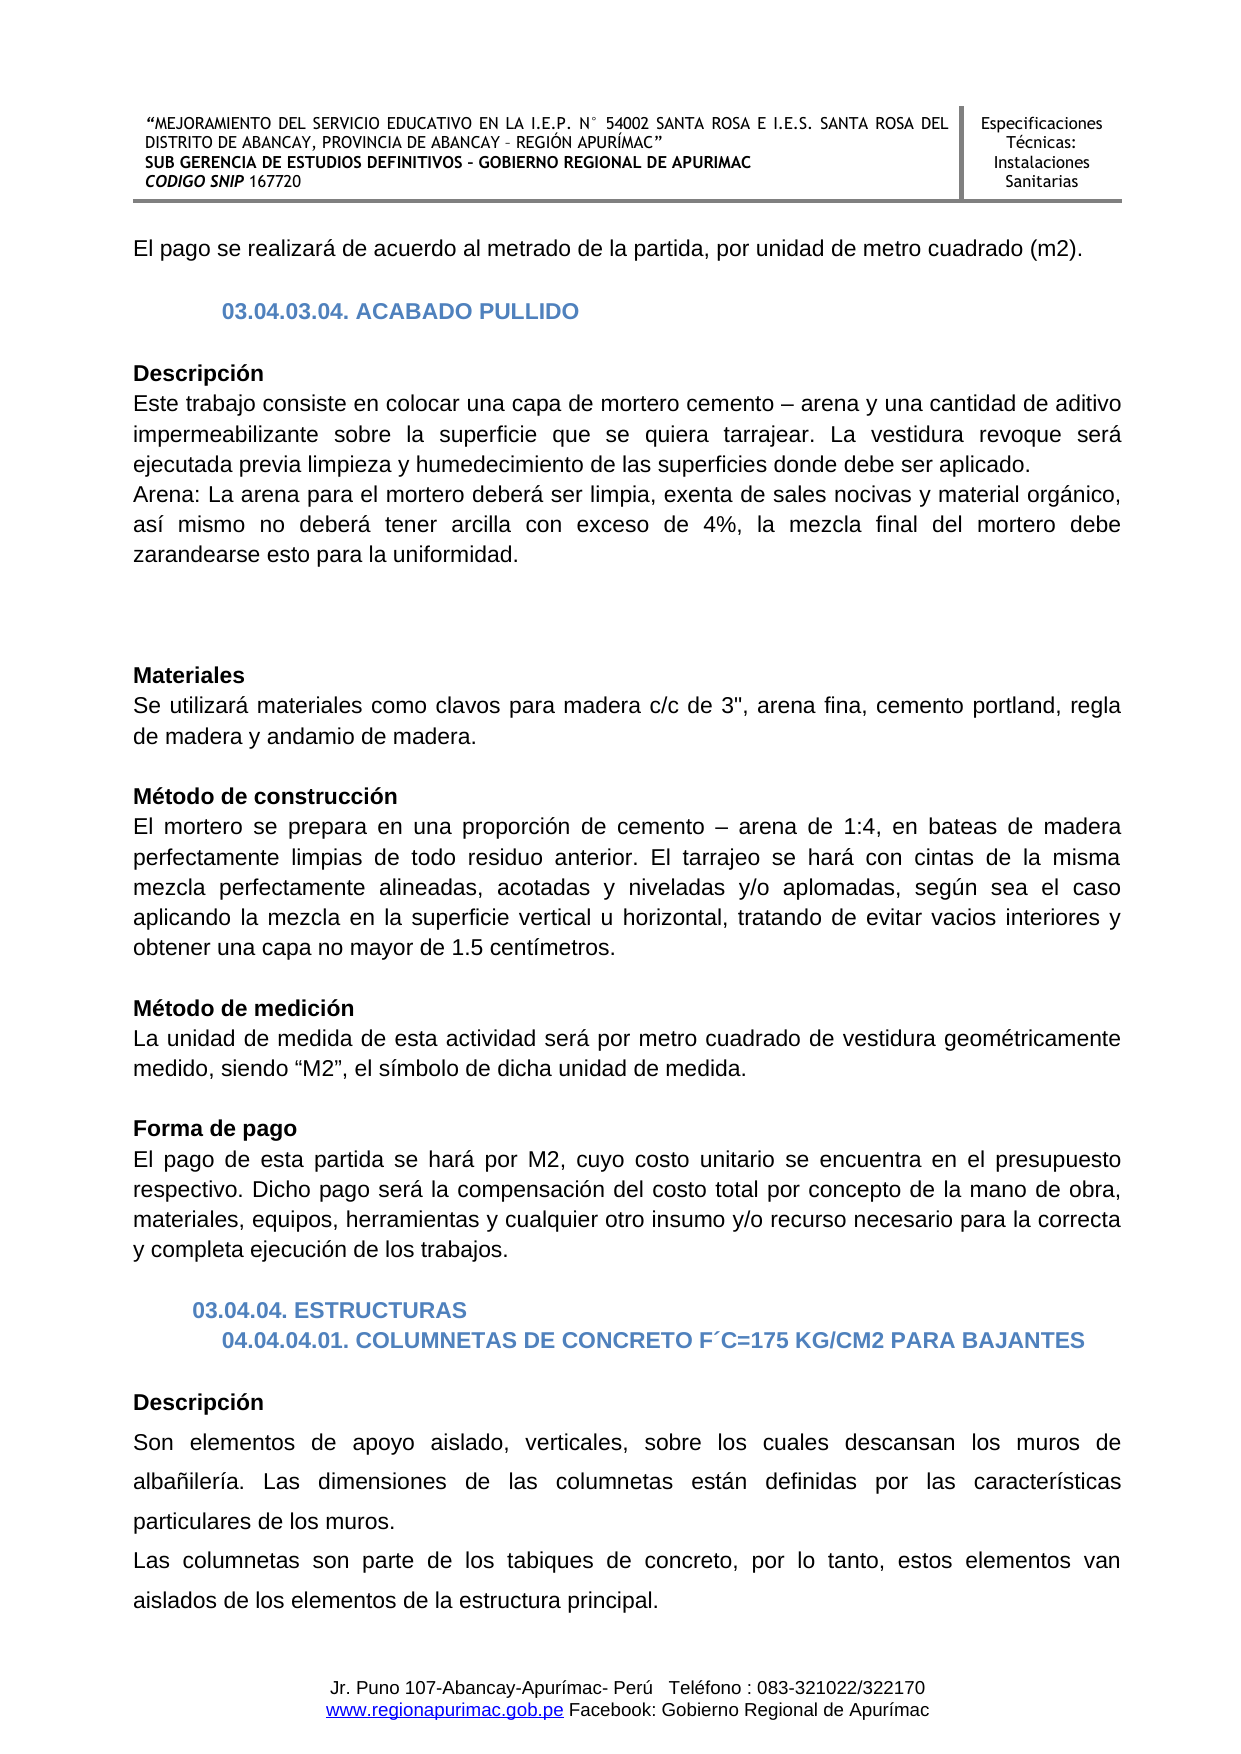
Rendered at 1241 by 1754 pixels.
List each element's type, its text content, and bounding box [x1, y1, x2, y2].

subtitle 03.04.03.04. ACABADO PULLIDO [222, 298, 1122, 324]
text Descripción [133, 1389, 1122, 1416]
text El pago se realizará de acuerdo al metrado de la partida, por unidad de metro cuadrado (m2). [133, 235, 1122, 262]
text El mortero se prepara en una proporción de cemento – arena de 1:4, en bateas de madera perfectamente limpias de todo residuo anterior. El tarrajeo se hará con cintas de la misma mezcla perfectamente alineadas, acotadas y niveladas y/o aplomadas, según sea el caso aplicando la mezcla en la superficie vertical u horizontal, tratando de evitar vacios interiores y obtener una capa no mayor de 1.5 centímetros. [133, 813, 1122, 960]
text Forma de pago [133, 1115, 1122, 1142]
subtitle 04.04.04.01. COLUMNETAS DE CONCRETO F´C=175 KG/CM2 PARA BAJANTES [222, 1327, 1122, 1353]
subtitle 03.04.04. ESTRUCTURAS [192, 1297, 1122, 1323]
text El pago de esta partida se hará por M2, cuyo costo unitario se encuentra en el presupuesto respectivo. Dicho pago será la compensación del costo total por concepto de la mano de obra, materiales, equipos, herramientas y cualquier otro insumo y/o recurso necesario para la correcta y completa ejecución de los trabajos. [133, 1146, 1122, 1262]
text Son elementos de apoyo aislado, verticales, sobre los cuales descansan los muros de albañilería. Las dimensiones de las columnetas están definidas por las características particulares de los muros. [133, 1429, 1122, 1534]
text Descripción [133, 360, 1122, 386]
text Se utilizará materiales como clavos para madera c/c de 3", arena fina, cemento portland, regla de madera y andamio de madera. [133, 692, 1122, 749]
text Método de medición [133, 994, 1122, 1021]
text Materiales [133, 662, 1122, 688]
text Las columnetas son parte de los tabiques de concreto, por lo tanto, estos elementos van aislados de los elementos de la estructura principal. [133, 1547, 1122, 1613]
text La unidad de medida de esta actividad será por metro cuadrado de vestidura geométricamente medido, siendo “M2”, el símbolo de dicha unidad de medida. [133, 1025, 1122, 1081]
text Arena: La arena para el mortero deberá ser limpia, exenta de sales nocivas y material orgánico, así mismo no deberá tener arcilla con exceso de 4%, la mezcla final del mortero debe zarandearse esto para la uniformidad. [133, 481, 1122, 568]
text Método de construcción [133, 783, 1122, 809]
text Este trabajo consiste en colocar una capa de mortero cemento – arena y una cantidad de aditivo impermeabilizante sobre la superficie que se quiera tarrajear. La vestidura revoque será ejecutada previa limpieza y humedecimiento de las superficies donde debe ser aplicado. [133, 390, 1122, 477]
